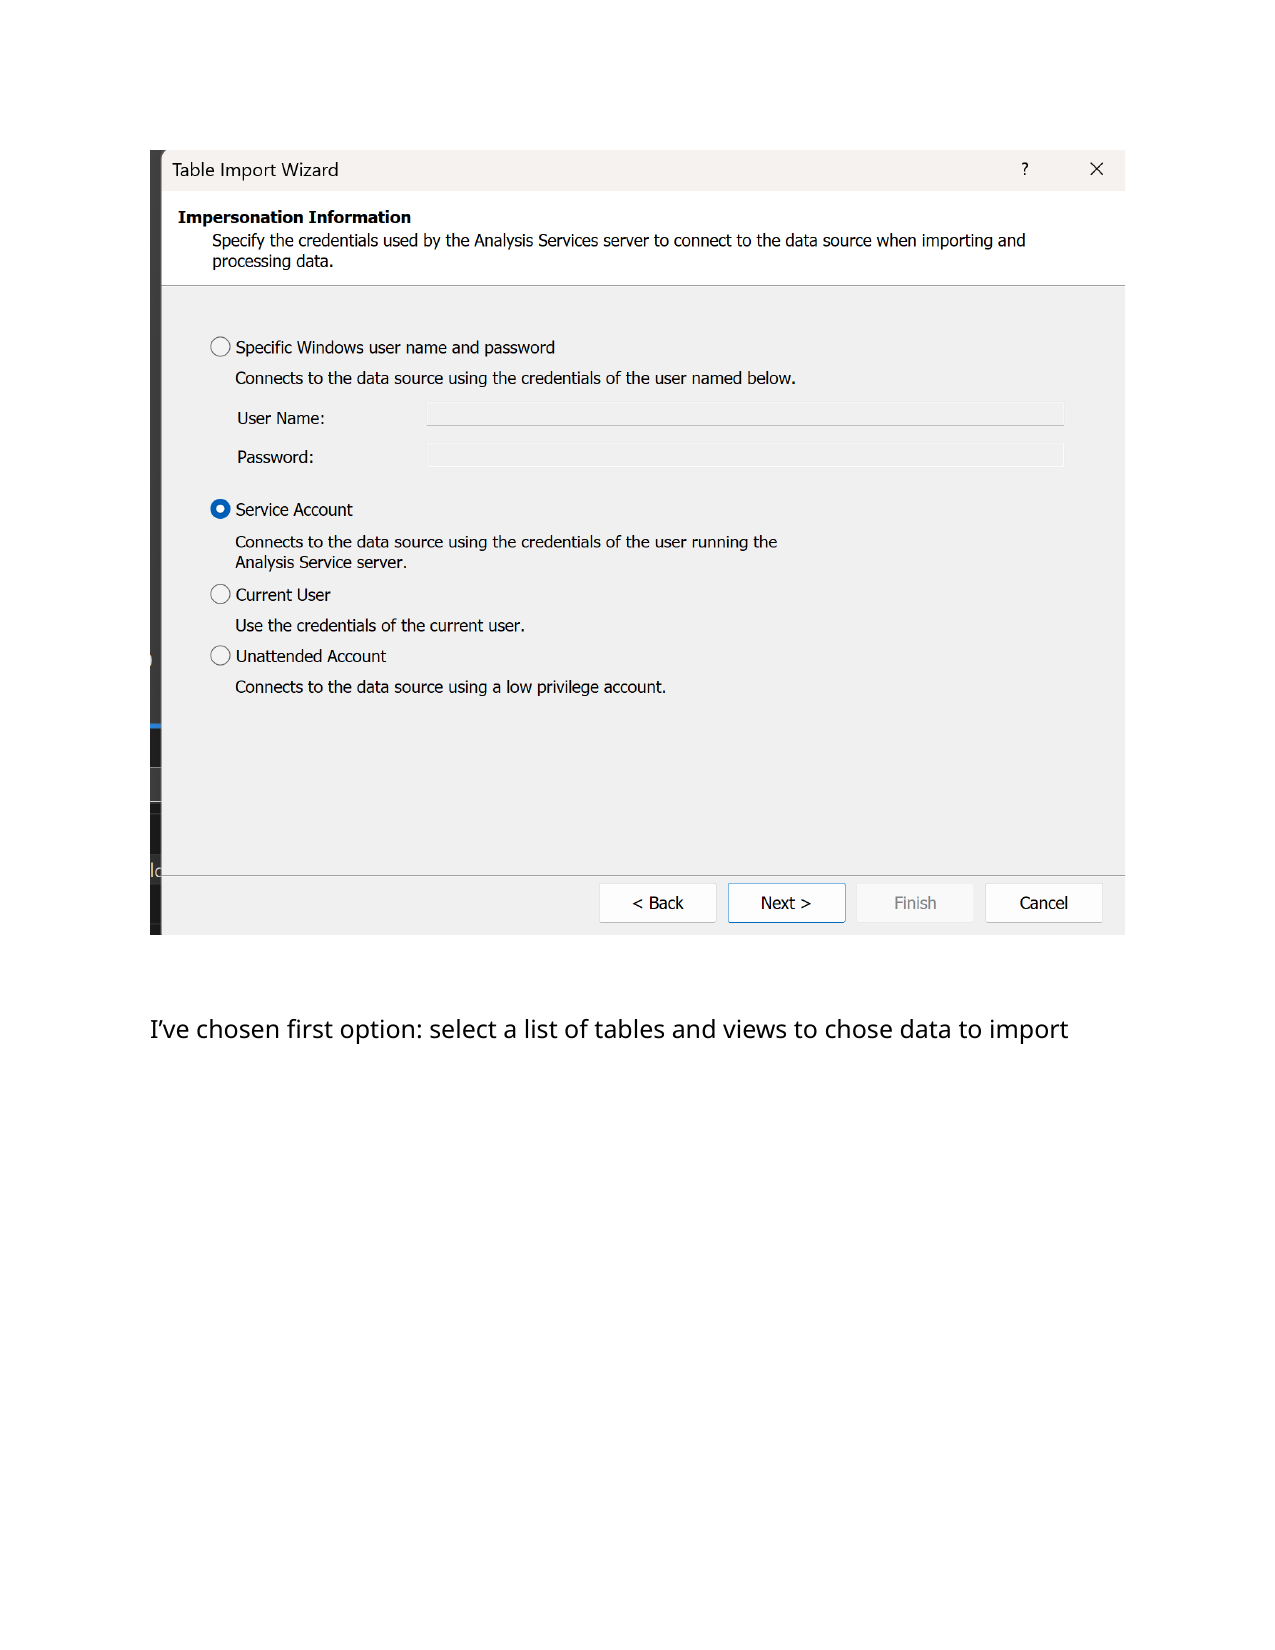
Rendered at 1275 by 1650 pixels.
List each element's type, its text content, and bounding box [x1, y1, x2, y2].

text I’ve chosen first option: select a list of tables and views to chose data to import [150, 1012, 1125, 1046]
picture [150, 150, 1125, 935]
